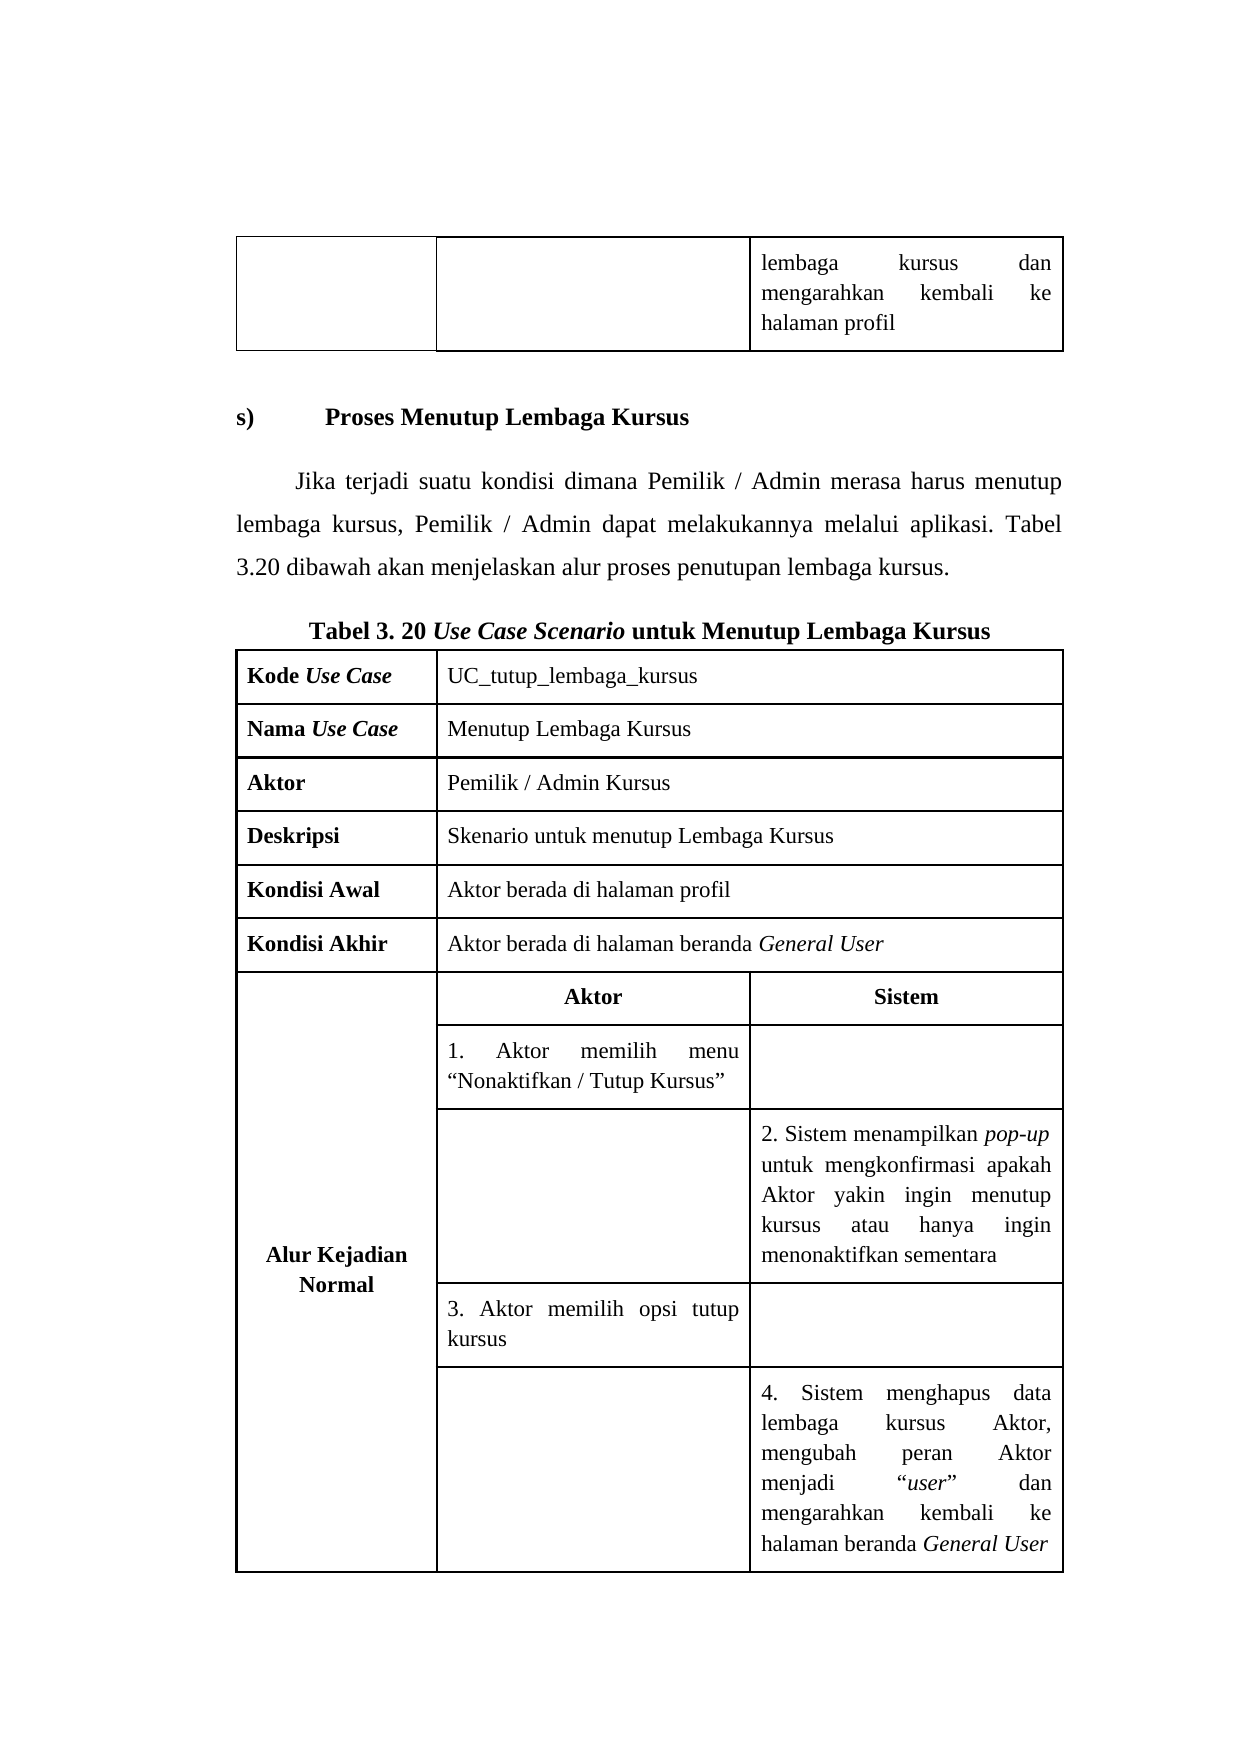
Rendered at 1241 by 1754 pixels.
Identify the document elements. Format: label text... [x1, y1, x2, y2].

table_cell Menutup Lembaga Kursus [438, 705, 1062, 756]
table_cell Sistem [751, 973, 1062, 1024]
subtitle Proses Menutup Lembaga Kursus [236, 402, 1063, 431]
text Jika terjadi suatu kondisi dimana Pemilik / Admin merasa harus menutup lembaga kursus, Pemilik / Admin dapat melakukannya melalui aplikasi. Tabel 3.20 dibawah akan menjelaskan alur proses penutupan lembaga kursus. [236, 466, 1063, 581]
table_cell 1. Aktor memilih menu “Nonaktifkan / Tutup Kursus” [438, 1026, 749, 1108]
table_cell [751, 1026, 1062, 1108]
table_cell Kondisi Awal [238, 866, 436, 917]
table_cell Deskripsi [238, 812, 436, 863]
table_cell Aktor [438, 973, 749, 1024]
table_cell Pemilik / Admin Kursus [438, 759, 1062, 810]
table_header UC_tutup_lembaga_kursus [438, 651, 1062, 703]
table_cell Aktor [238, 759, 436, 810]
table_cell [438, 1110, 749, 1282]
table_cell [438, 1368, 749, 1571]
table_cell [751, 238, 1062, 350]
table_cell Skenario untuk menutup Lembaga Kursus [438, 812, 1062, 863]
table_cell Aktor berada di halaman beranda General User [438, 919, 1062, 971]
table_cell [751, 1284, 1062, 1366]
table_cell 3. Aktor memilih opsi tutup kursus [438, 1284, 749, 1366]
text Tabel 3. Use Case Scenario untuk Menutup Lembaga Kursus [236, 616, 1063, 645]
table_cell [437, 238, 749, 350]
table_cell 2. Sistem menampilkan pop-up untuk mengkonfirmasi apakah Aktor yakin ingin menutup kursus atau hanya ingin menonaktifkan sementara [751, 1110, 1062, 1282]
table_cell Alur Kejadian Normal [238, 973, 436, 1571]
table_cell Nama Use Case [238, 705, 436, 756]
table_cell Aktor berada di halaman profil [438, 866, 1062, 917]
table_header Kode Use Case [238, 651, 436, 703]
table_cell 4. Sistem menghapus data lembaga kursus Aktor, mengubah peran Aktor menjadi “user” dan mengarahkan kembali ke halaman beranda General User [751, 1368, 1062, 1571]
table_cell Kondisi Akhir [238, 919, 436, 971]
